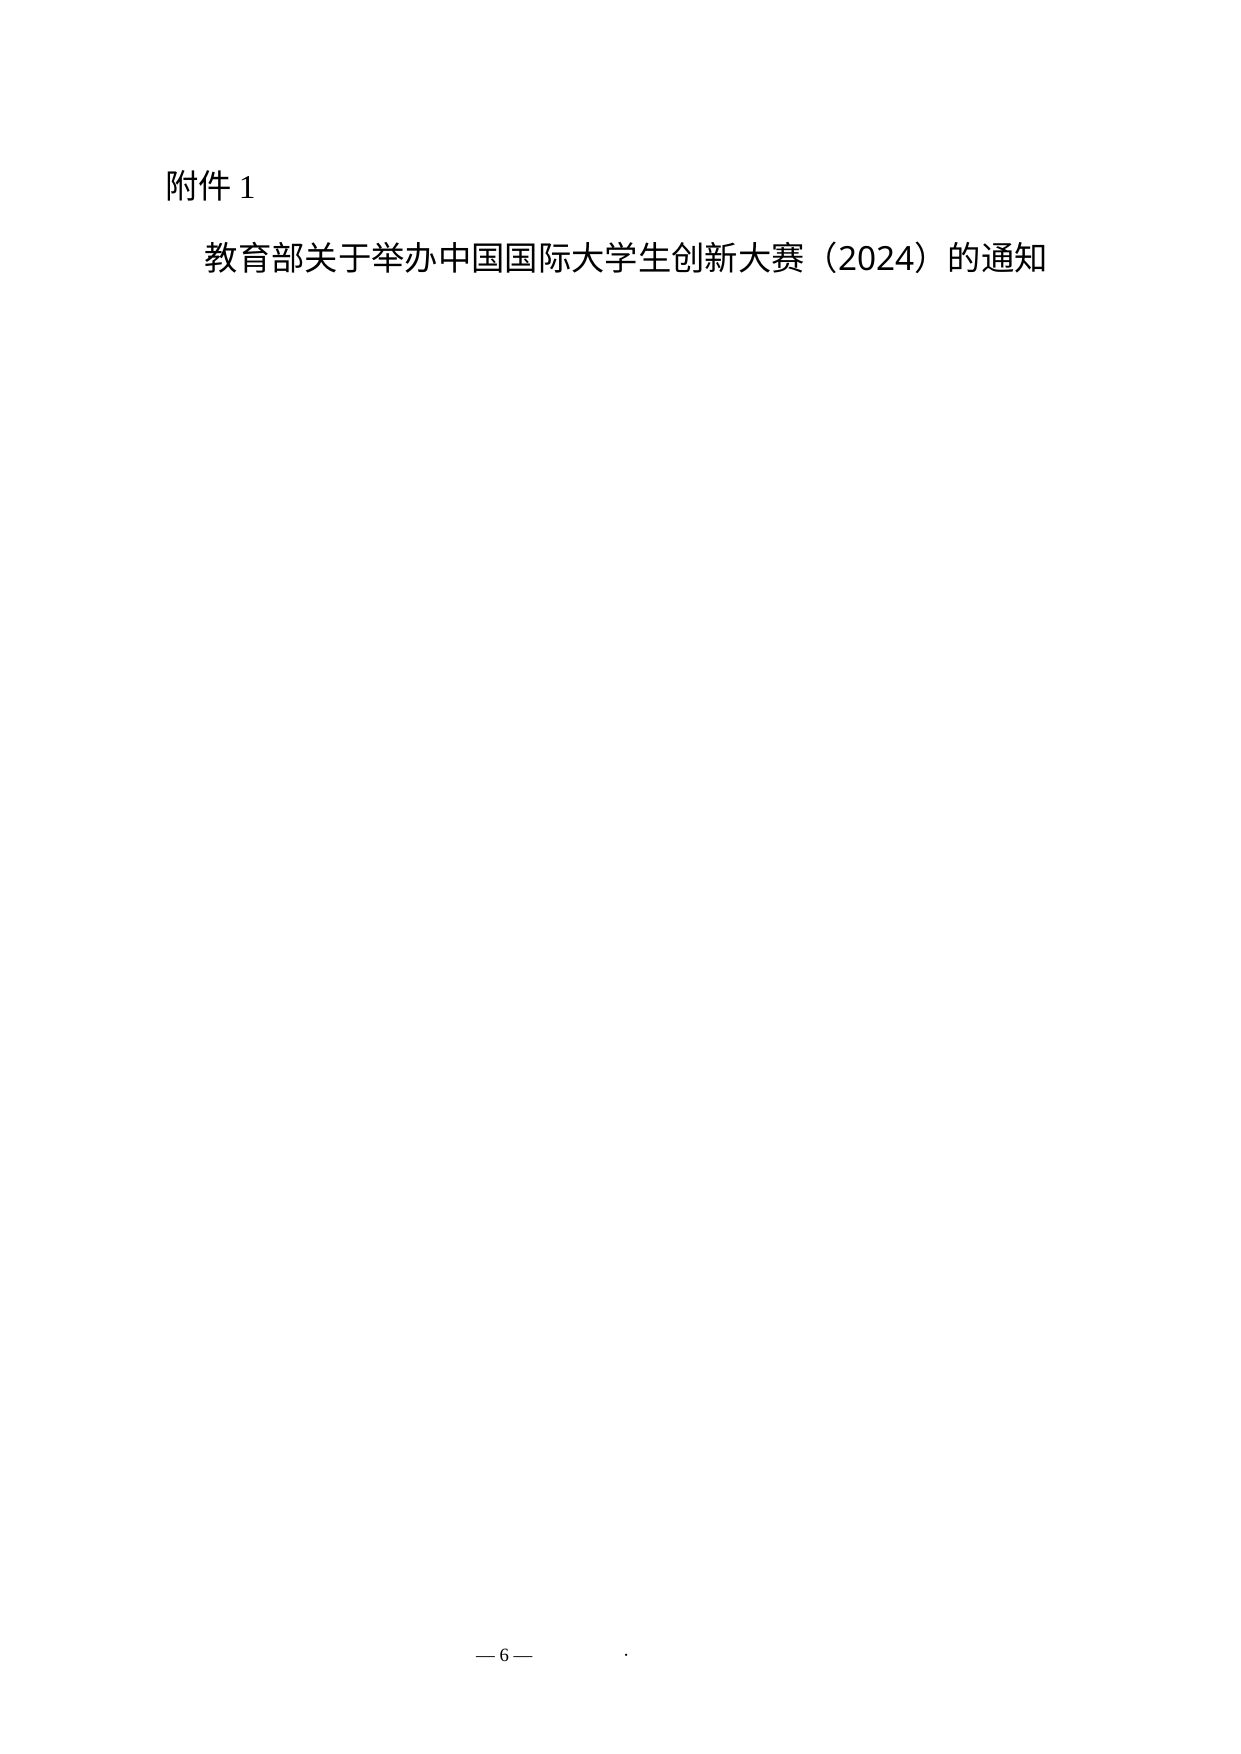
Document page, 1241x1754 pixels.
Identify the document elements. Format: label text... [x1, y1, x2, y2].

text 附件1 [165, 152, 1087, 210]
text 教育部关于举办中国国际大学生创新大赛（2024）的通知 [165, 210, 1087, 301]
